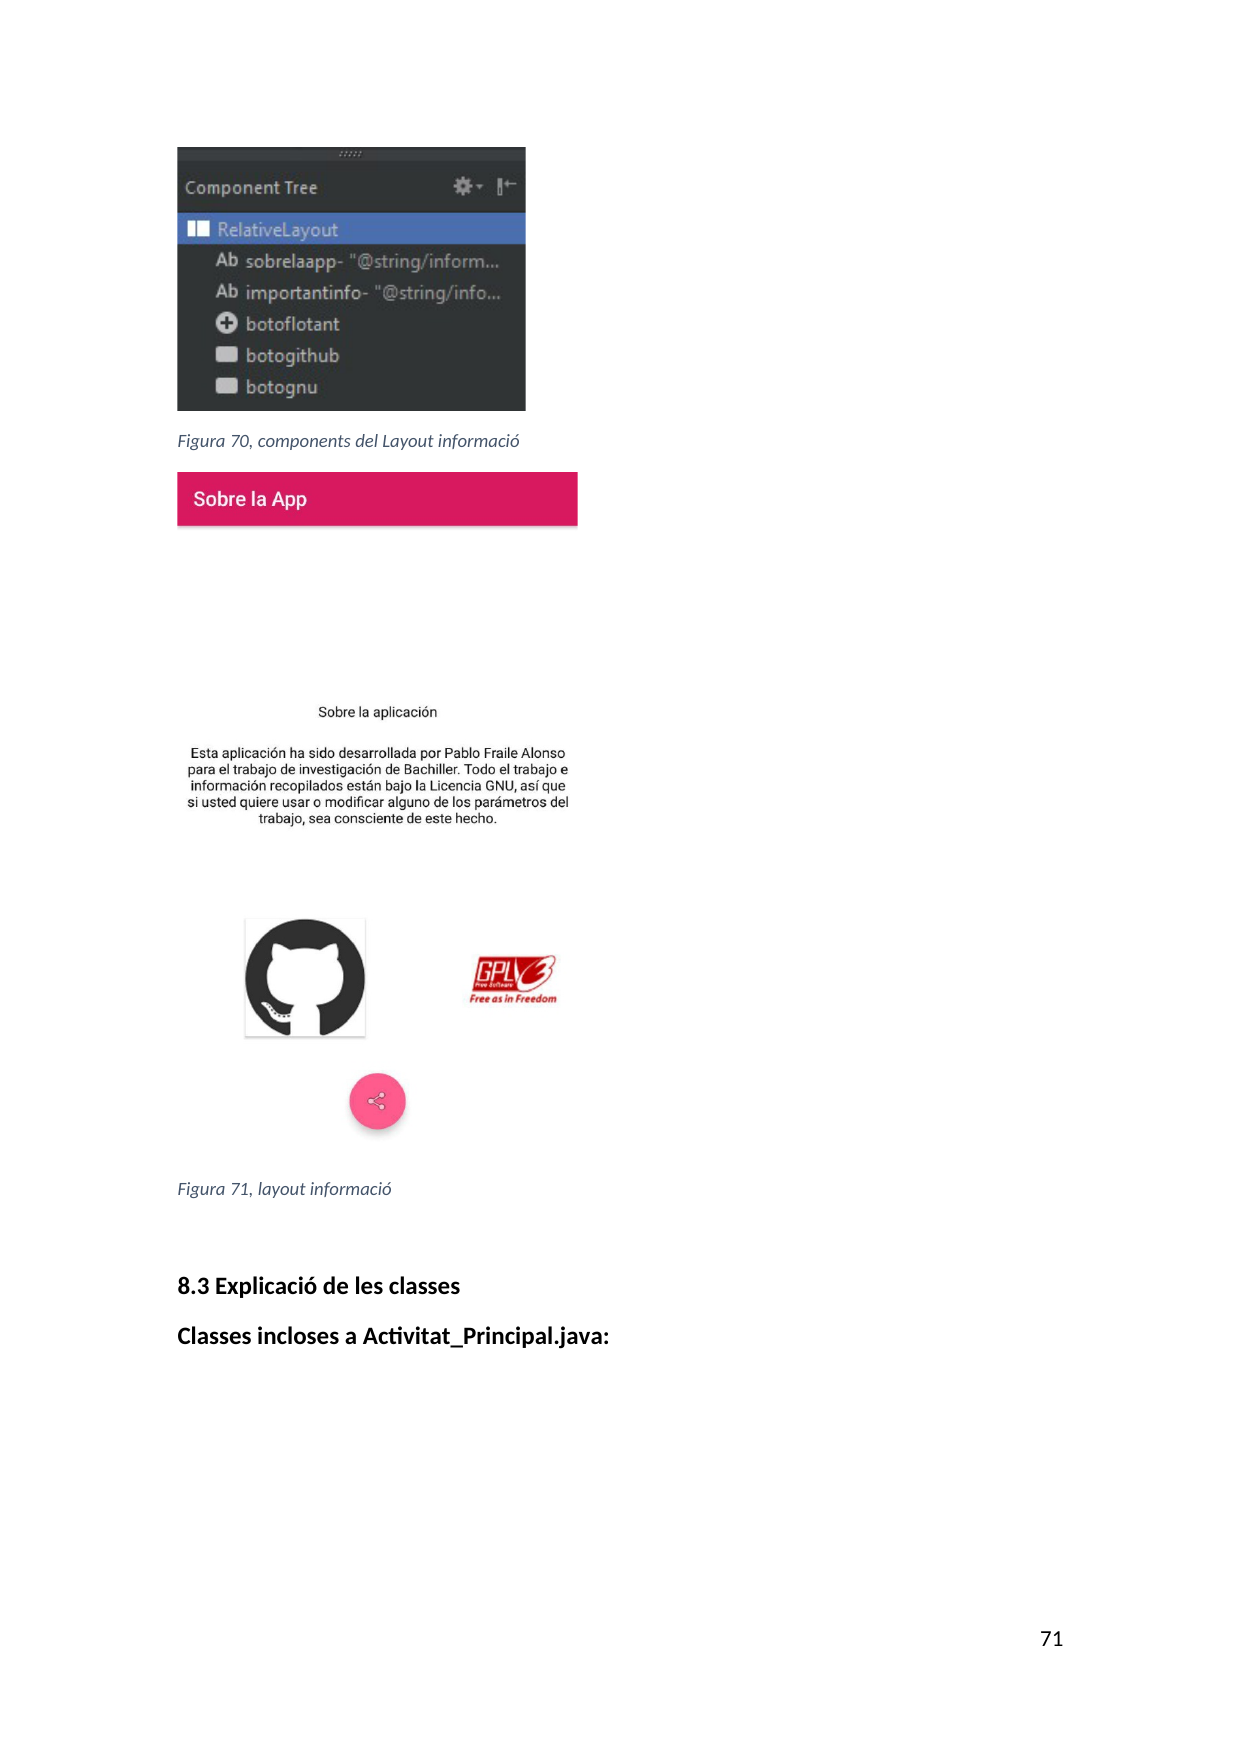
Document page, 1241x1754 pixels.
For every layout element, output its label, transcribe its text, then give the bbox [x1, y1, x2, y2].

picture [177, 472, 578, 1159]
picture [177, 147, 526, 411]
text Figura 70, components del Layout informació [177, 429, 1063, 452]
text 8.3 Explicació de les classes [177, 1270, 1063, 1301]
text Figura 71, layout informació [177, 1177, 1063, 1200]
text Classes incloses a Activitat_Principal.java: [177, 1320, 1063, 1350]
